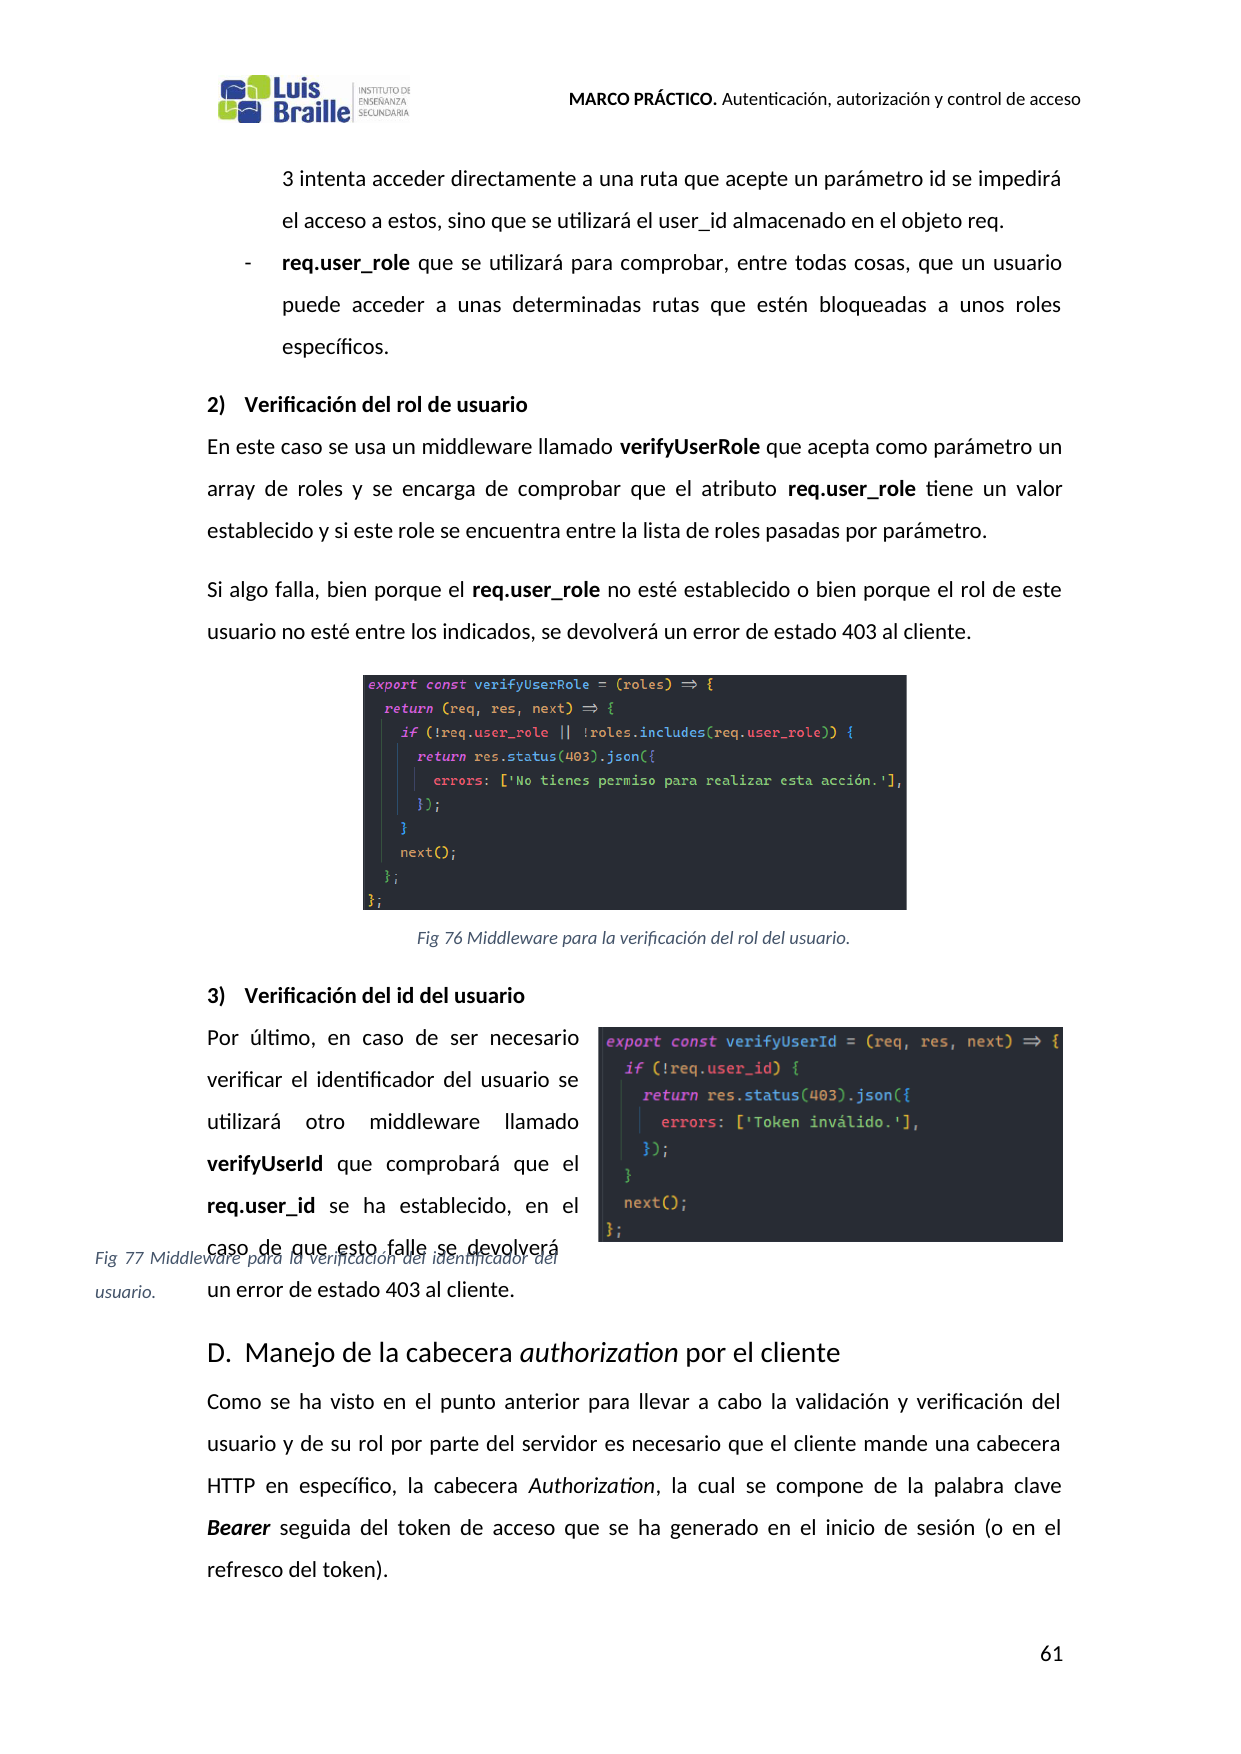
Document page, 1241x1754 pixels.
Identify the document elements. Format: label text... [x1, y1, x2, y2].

list Verificación del id del usuario [207, 981, 1063, 1009]
list Verificación del rol de usuario [207, 390, 1063, 418]
picture [363, 675, 907, 910]
text En este caso se usa un middleware llamado verifyUserRole que acepta como parámetro un array de roles y se encarga de comprobar que el atributo req.user_role tiene un valor establecido y si este role se encuentra entre la lista de roles pasadas por parámetro. [207, 432, 1063, 544]
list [244, 164, 1063, 234]
text Fig 76 Middleware para la verificación del rol del usuario. [207, 926, 1063, 949]
text Si algo falla, bien porque el req.user_role no esté establecido o bien porque el rol de este usuario no esté entre los indicados, se devolverá un error de estado 403 al cliente. [207, 575, 1063, 645]
picture [598, 1027, 1063, 1242]
text Como se ha visto en el punto anterior para llevar a cabo la validación y verificación del usuario y de su rol por parte del servidor es necesario que el cliente mande una cabecera HTTP en específico, la cabecera Authorization, la cual se compone de la palabra clave Bearer seguida del token de acceso que se ha generado en el inicio de sesión (o en el refresco del token). [207, 1387, 1063, 1583]
list req.user_role que se utilizará para comprobar, entre todas cosas, que un usuario puede acceder a unas determinadas rutas que estén bloqueadas a unos roles específicos. [244, 248, 1063, 360]
list Manejo de la cabecera authorization por el cliente [207, 1334, 1063, 1369]
